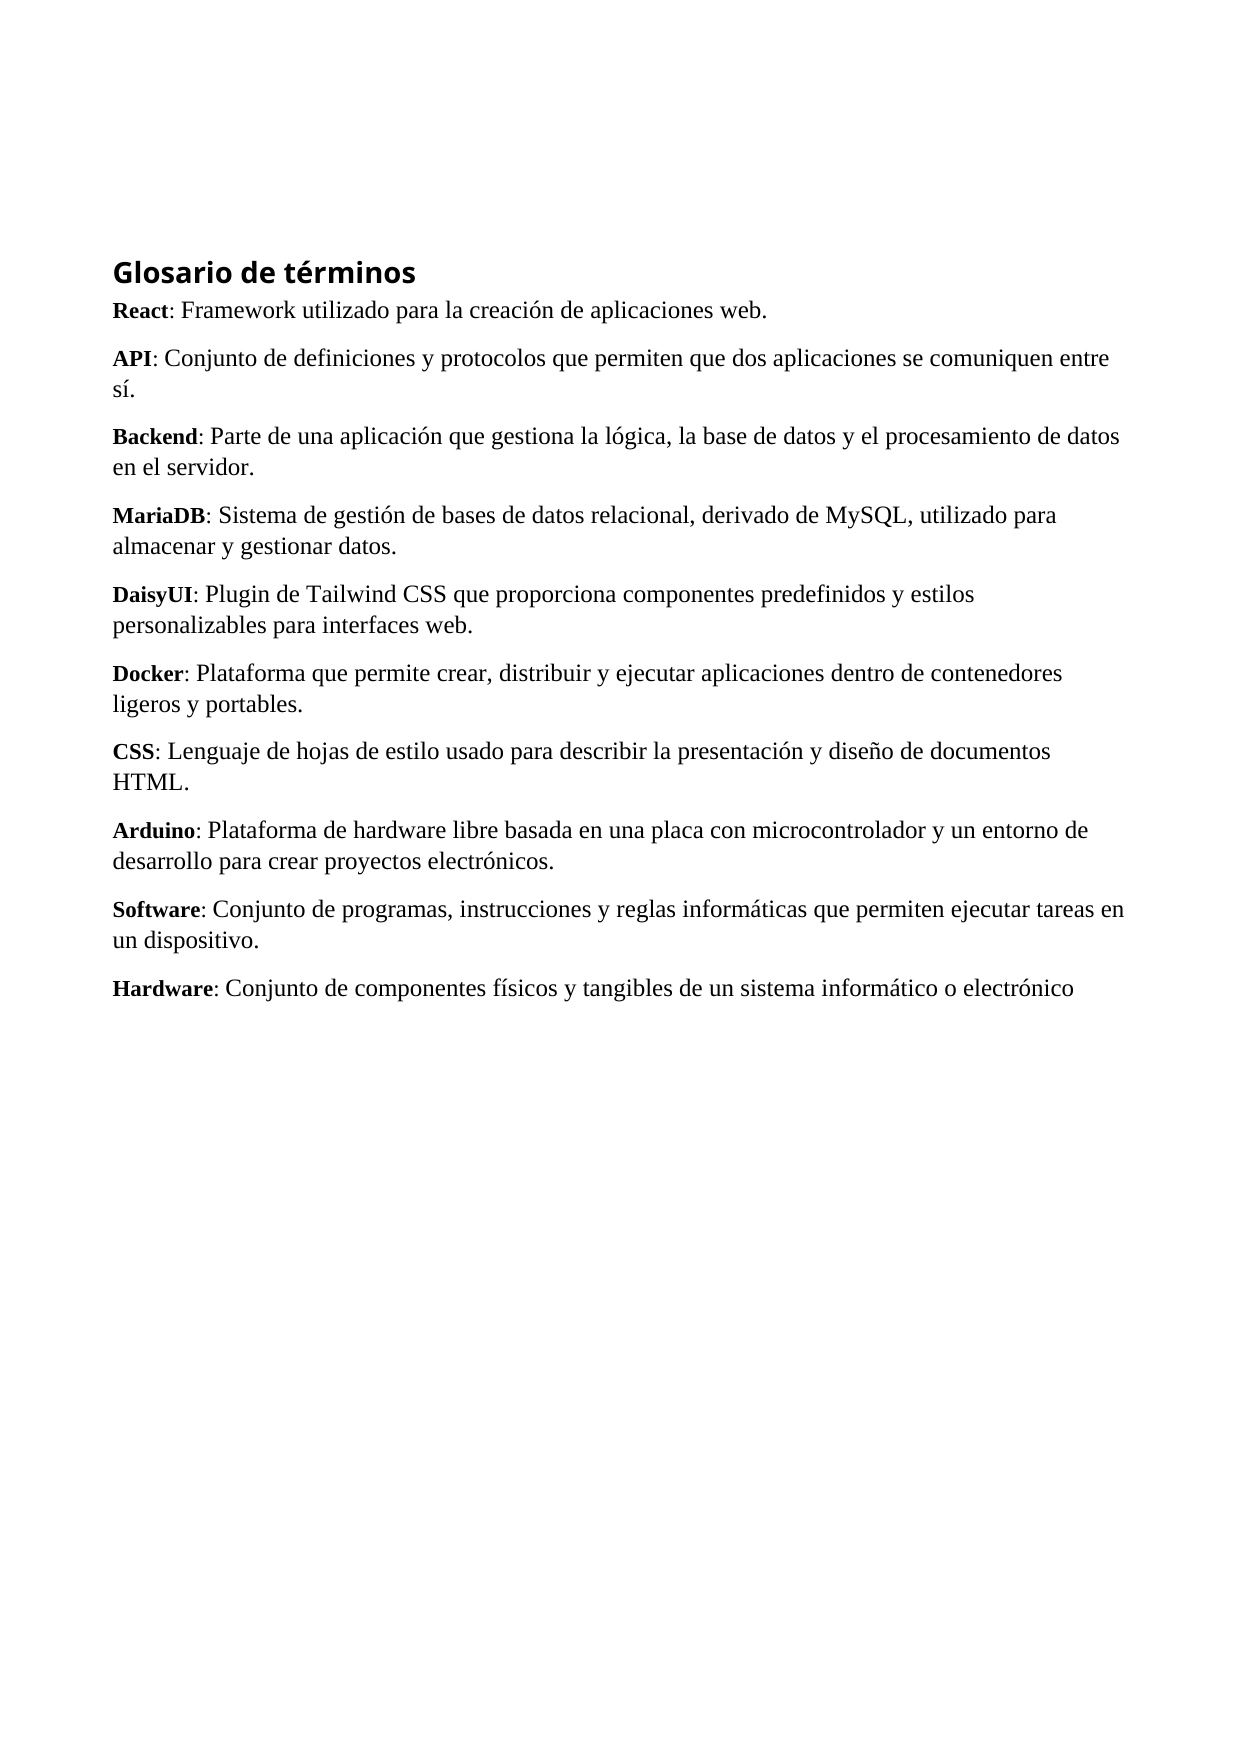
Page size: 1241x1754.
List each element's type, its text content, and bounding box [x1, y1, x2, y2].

text Arduino: Plataforma de hardware libre basada en una placa con microcontrolador y un entorno de desarrollo para crear proyectos electrónicos. [112, 815, 1128, 875]
text Backend: Parte de una aplicación que gestiona la lógica, la base de datos y el procesamiento de datos en el servidor. [112, 421, 1128, 481]
text React: Framework utilizado para la creación de aplicaciones web. [112, 295, 1128, 324]
text Software: Conjunto de programas, instrucciones y reglas informáticas que permiten ejecutar tareas en un dispositivo. [112, 894, 1128, 954]
text Docker: Plataforma que permite crear, distribuir y ejecutar aplicaciones dentro de contenedores ligeros y portables. [112, 658, 1128, 717]
text MariaDB: Sistema de gestión de bases de datos relacional, derivado de MySQL, utilizado para almacenar y gestionar datos. [112, 500, 1128, 560]
text DaisyUI: Plugin de Tailwind CSS que proporciona componentes predefinidos y estilos personalizables para interfaces web. [112, 579, 1128, 639]
text Hardware: Conjunto de componentes físicos y tangibles de un sistema informático o electrónico [112, 973, 1128, 1001]
text CSS: Lenguaje de hojas de estilo usado para describir la presentación y diseño de documentos HTML. [112, 736, 1128, 796]
subtitle Glosario de términos [112, 252, 1128, 292]
text API: Conjunto de definiciones y protocolos que permiten que dos aplicaciones se comuniquen entre sí. [112, 343, 1128, 402]
